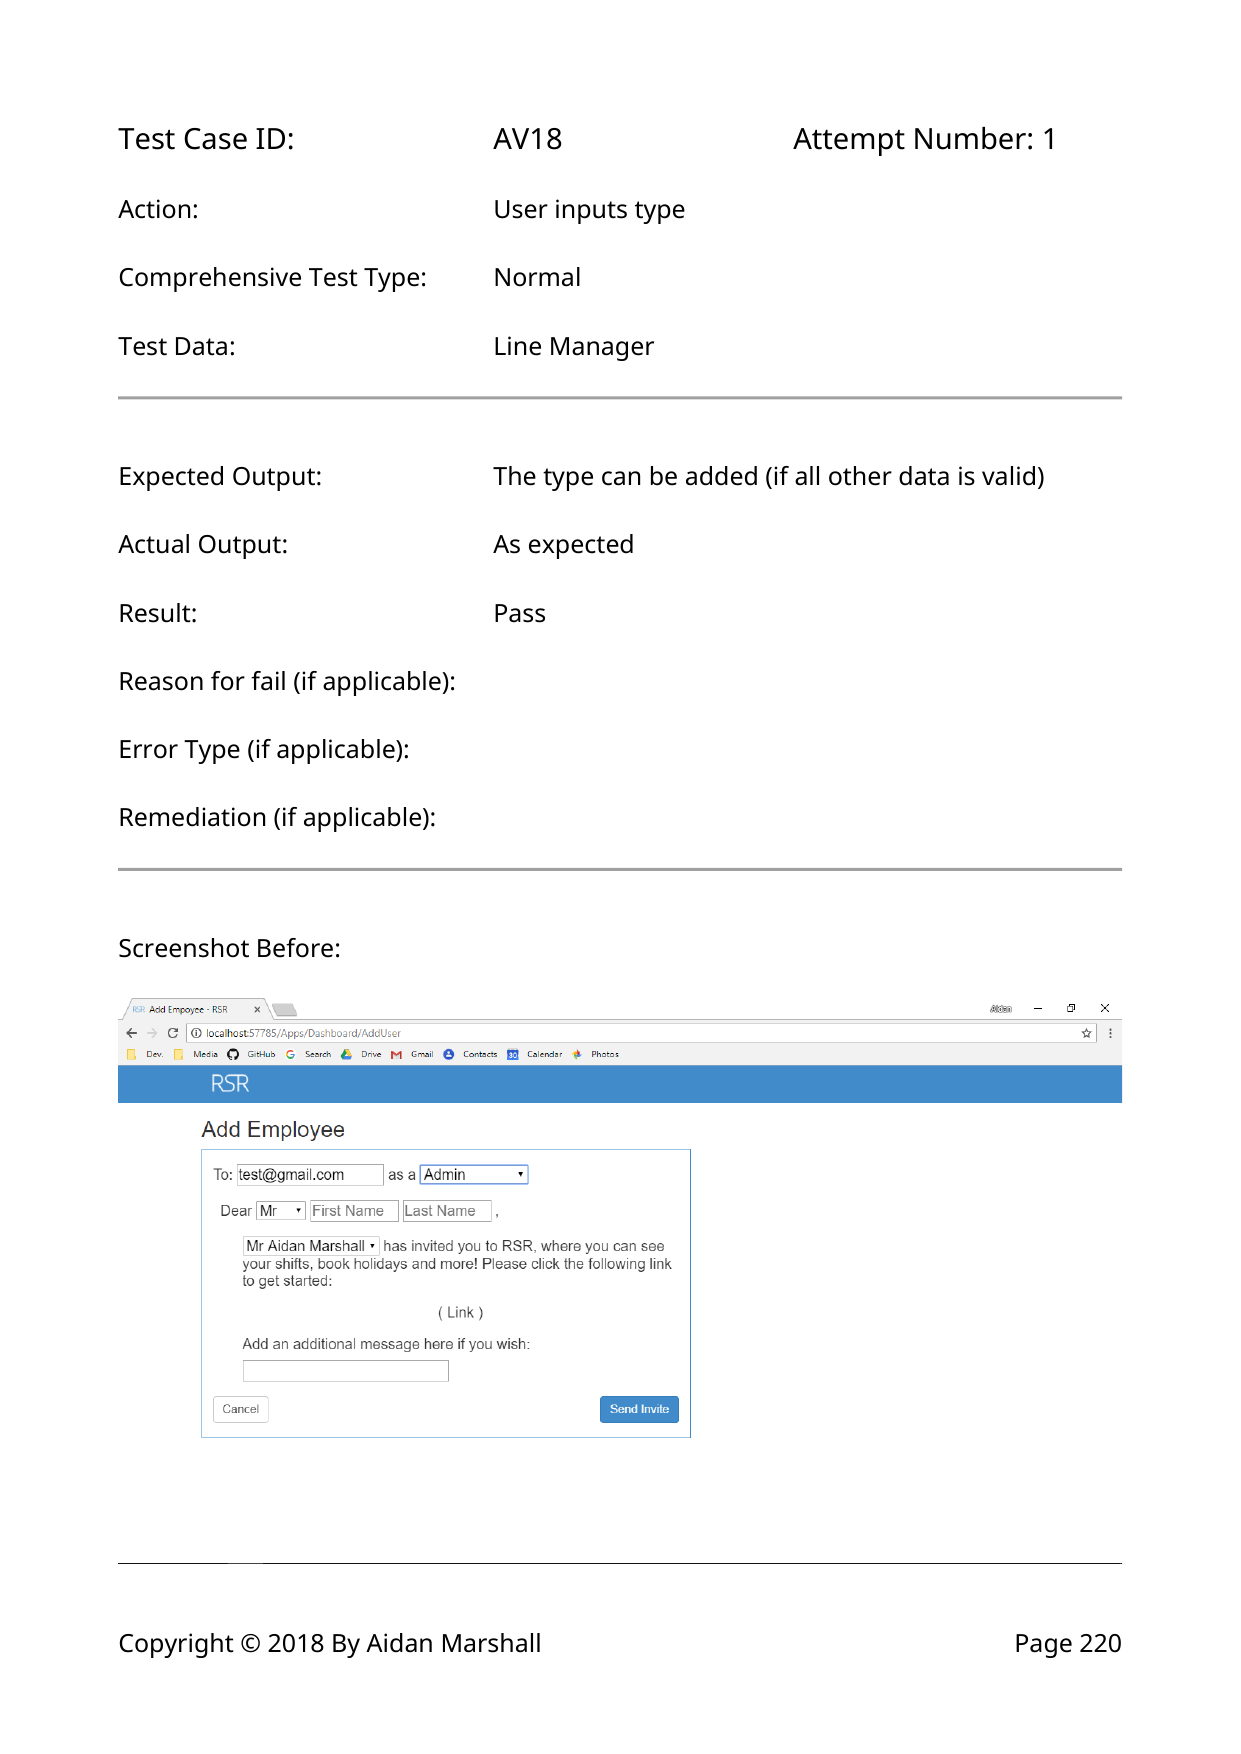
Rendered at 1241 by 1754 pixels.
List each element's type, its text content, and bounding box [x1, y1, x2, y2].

text Actual Output: As expected [118, 527, 1122, 561]
text Reason for fail (if applicable): [118, 663, 1122, 697]
text Result: Pass [118, 595, 1122, 629]
picture [118, 998, 1123, 1564]
text Error Type (if applicable): [118, 732, 1122, 766]
text Remediation (if applicable): [118, 800, 1122, 834]
text Comprehensive Test Type: Normal [118, 260, 1122, 294]
text Test Case ID: AV18 Attempt Number: 1 [118, 118, 1122, 158]
text Expected Output: The type can be added (if all other data is valid) [118, 459, 1122, 493]
text Screenshot Before: [118, 931, 1122, 965]
text Action: User inputs type [118, 192, 1122, 226]
text Test Data: Line Manager [118, 328, 1122, 362]
